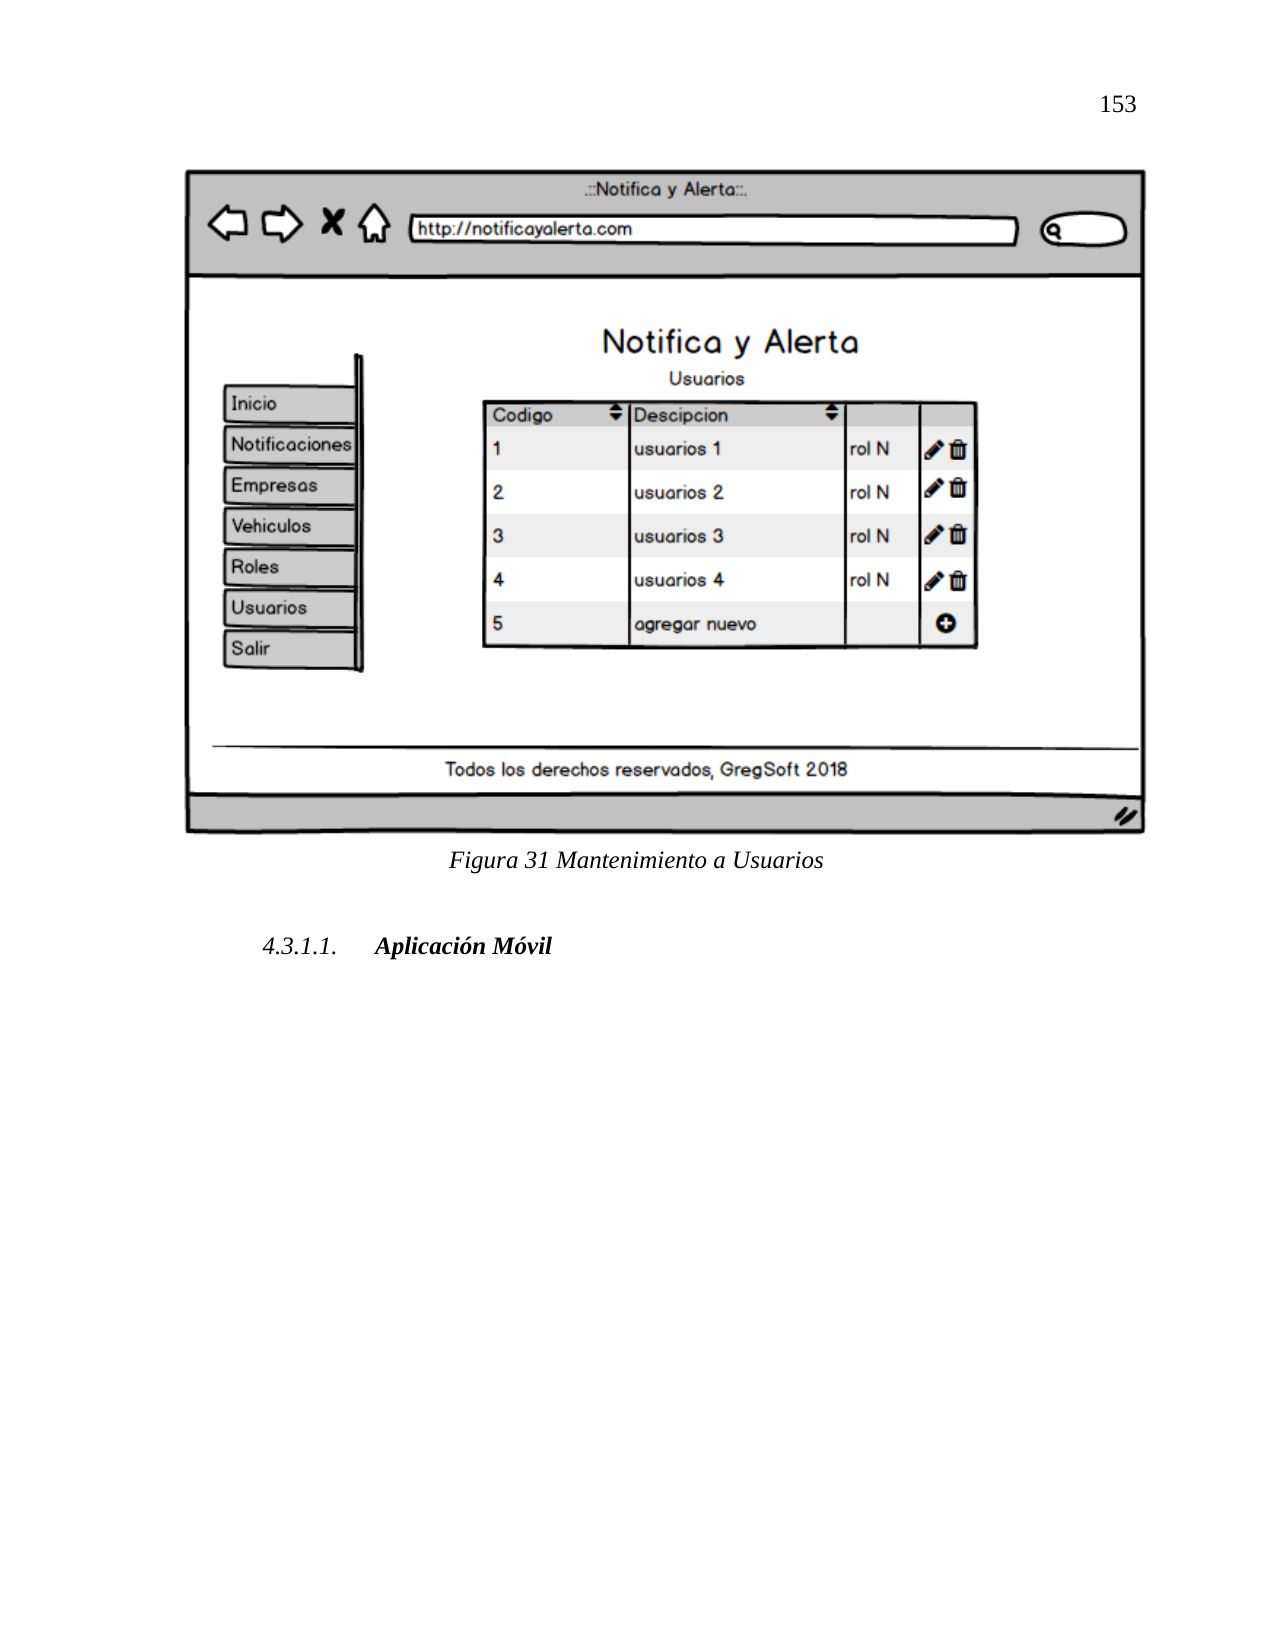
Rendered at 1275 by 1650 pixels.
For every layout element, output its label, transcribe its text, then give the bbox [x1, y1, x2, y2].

subtitle Aplicación Móvil [262, 931, 1125, 960]
picture [179, 164, 1155, 845]
text Figura 31 Mantenimiento a Usuarios [150, 845, 1125, 874]
